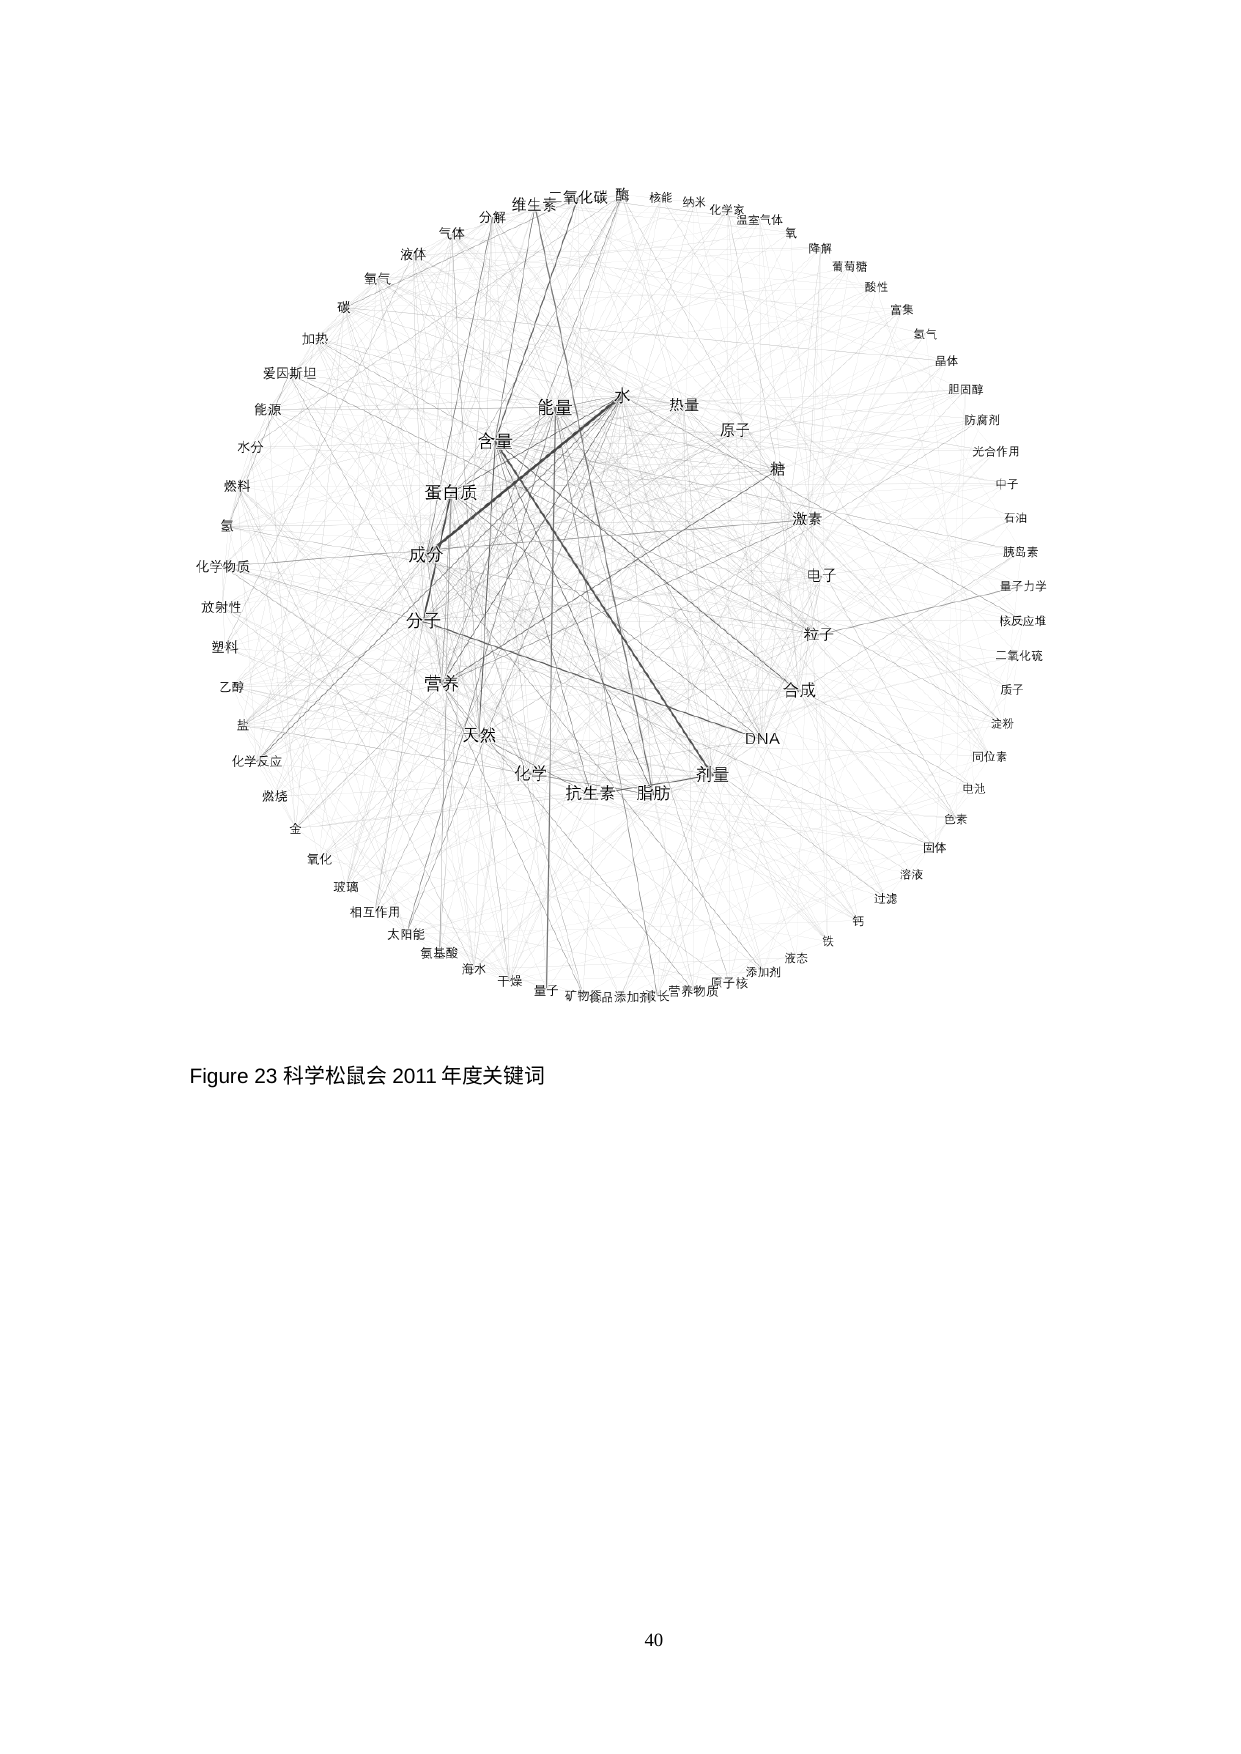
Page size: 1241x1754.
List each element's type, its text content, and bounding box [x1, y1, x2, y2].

picture [189, 163, 1055, 1029]
